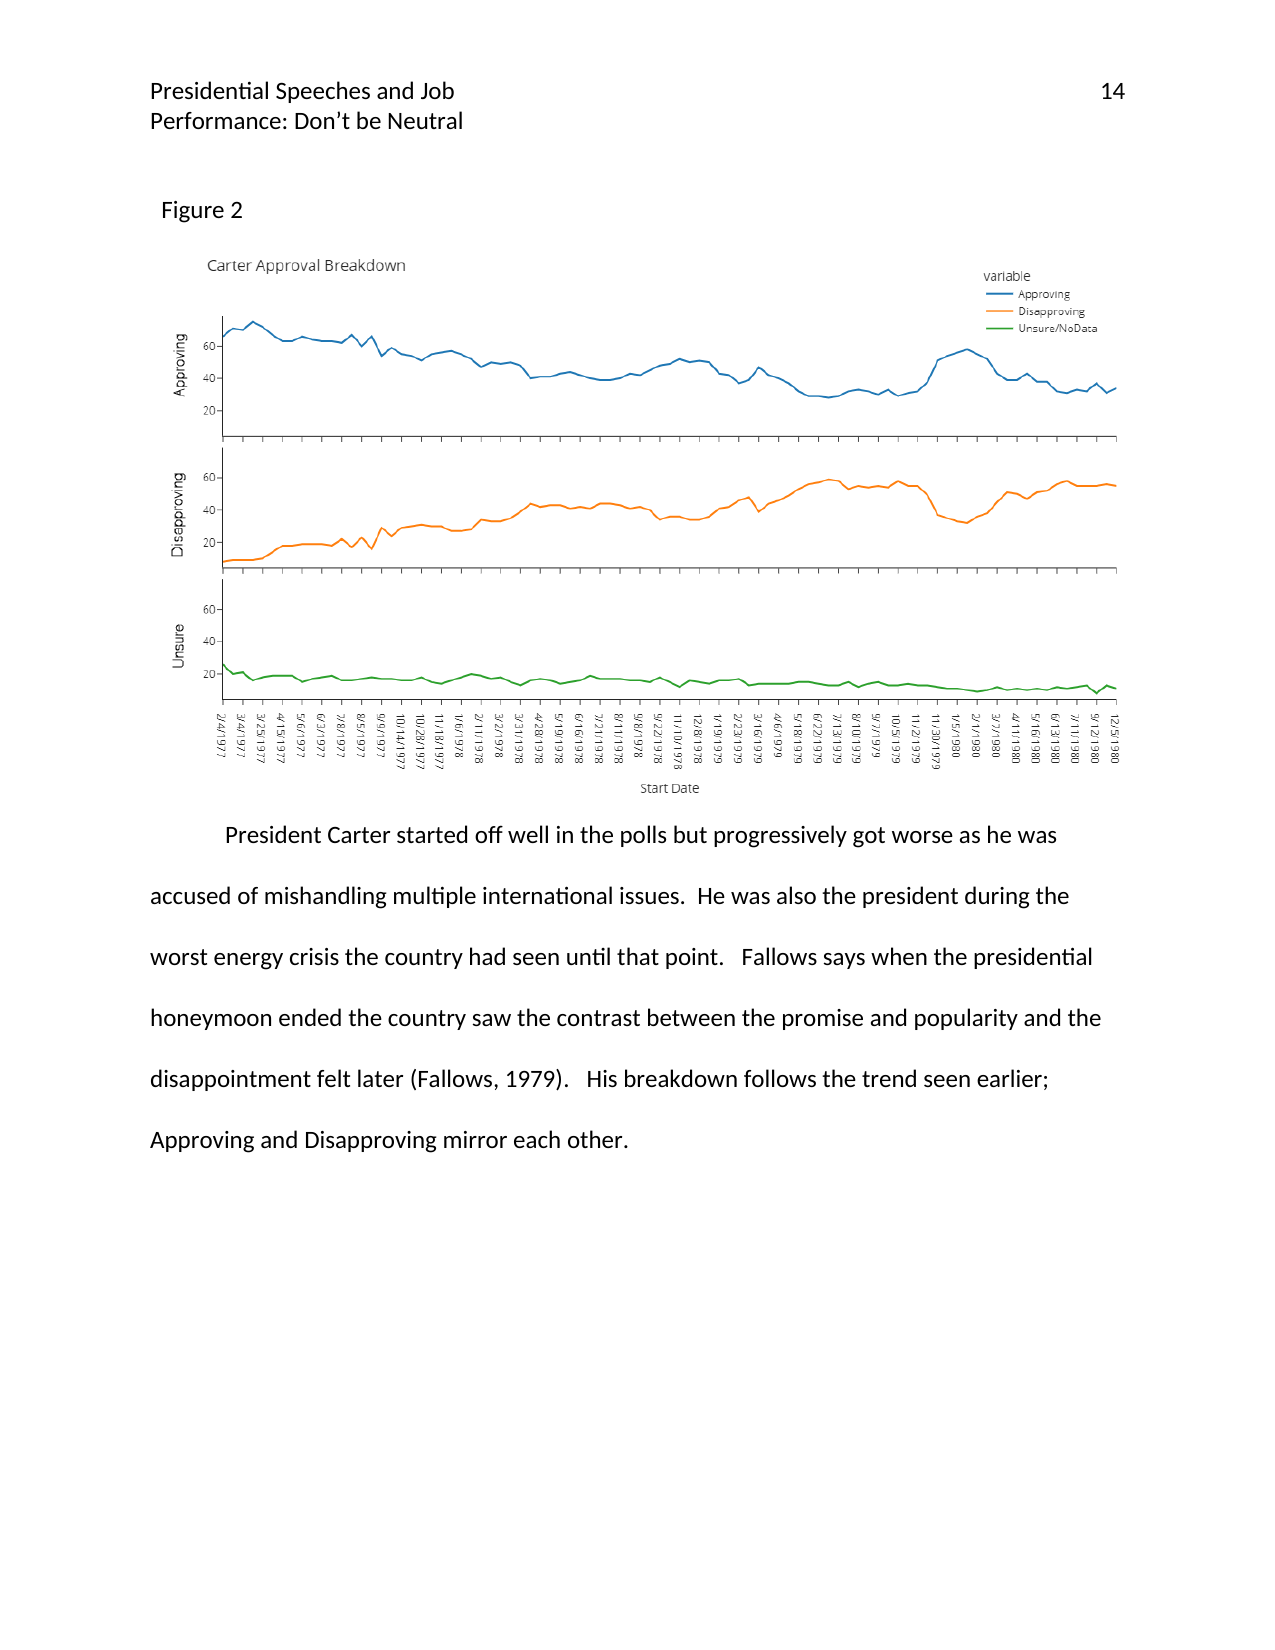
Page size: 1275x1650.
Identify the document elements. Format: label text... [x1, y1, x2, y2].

picture [150, 225, 1125, 803]
text President Carter started off well in the polls but progressively got worse as he was accused of mishandling multiple international issues. He was also the president during the worst energy crisis the country had seen until that point. Fallows says when the presidential honeymoon ended the country saw the contrast between the promise and popularity and the disappointment felt later . His breakdown follows the trend seen earlier; Approving and Disapproving mirror each other. [150, 819, 1125, 1155]
text Figure 2 [150, 194, 1125, 225]
